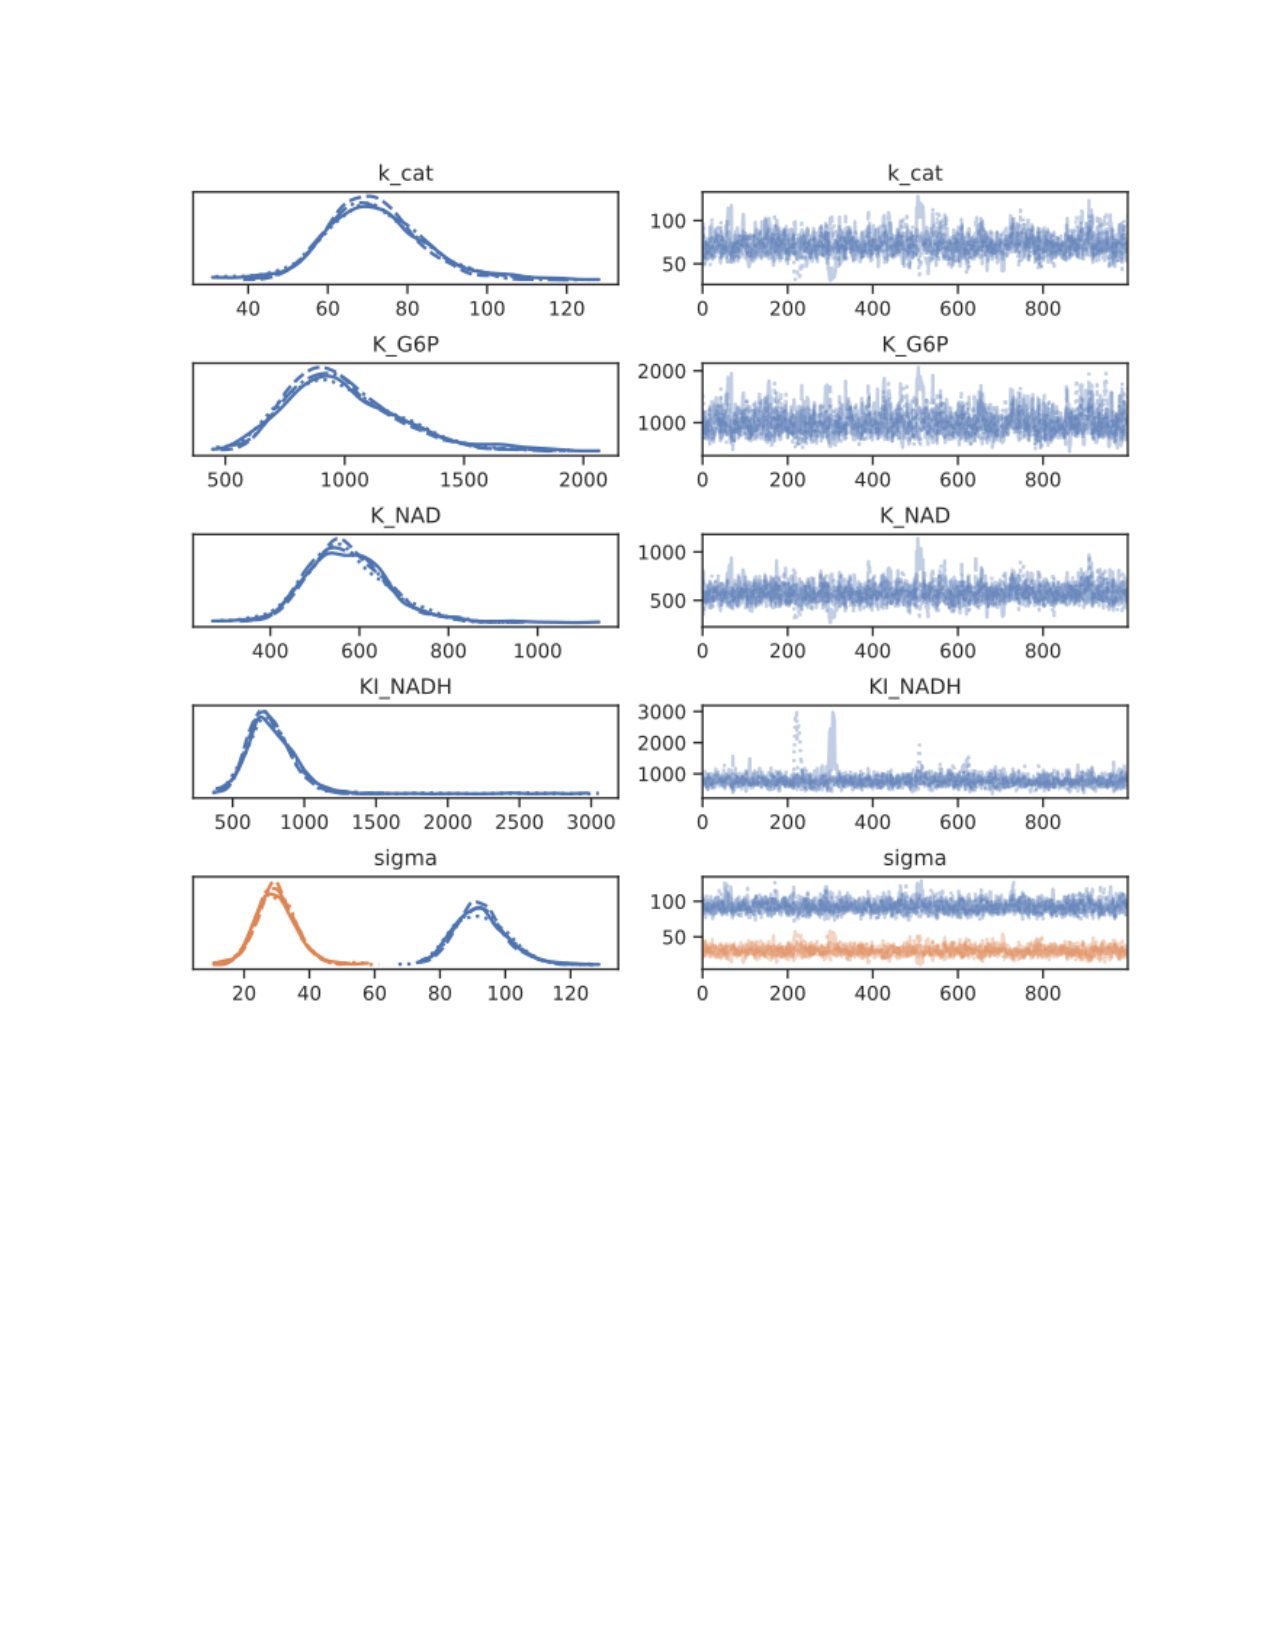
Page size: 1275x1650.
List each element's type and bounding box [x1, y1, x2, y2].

picture [168, 150, 1144, 1021]
